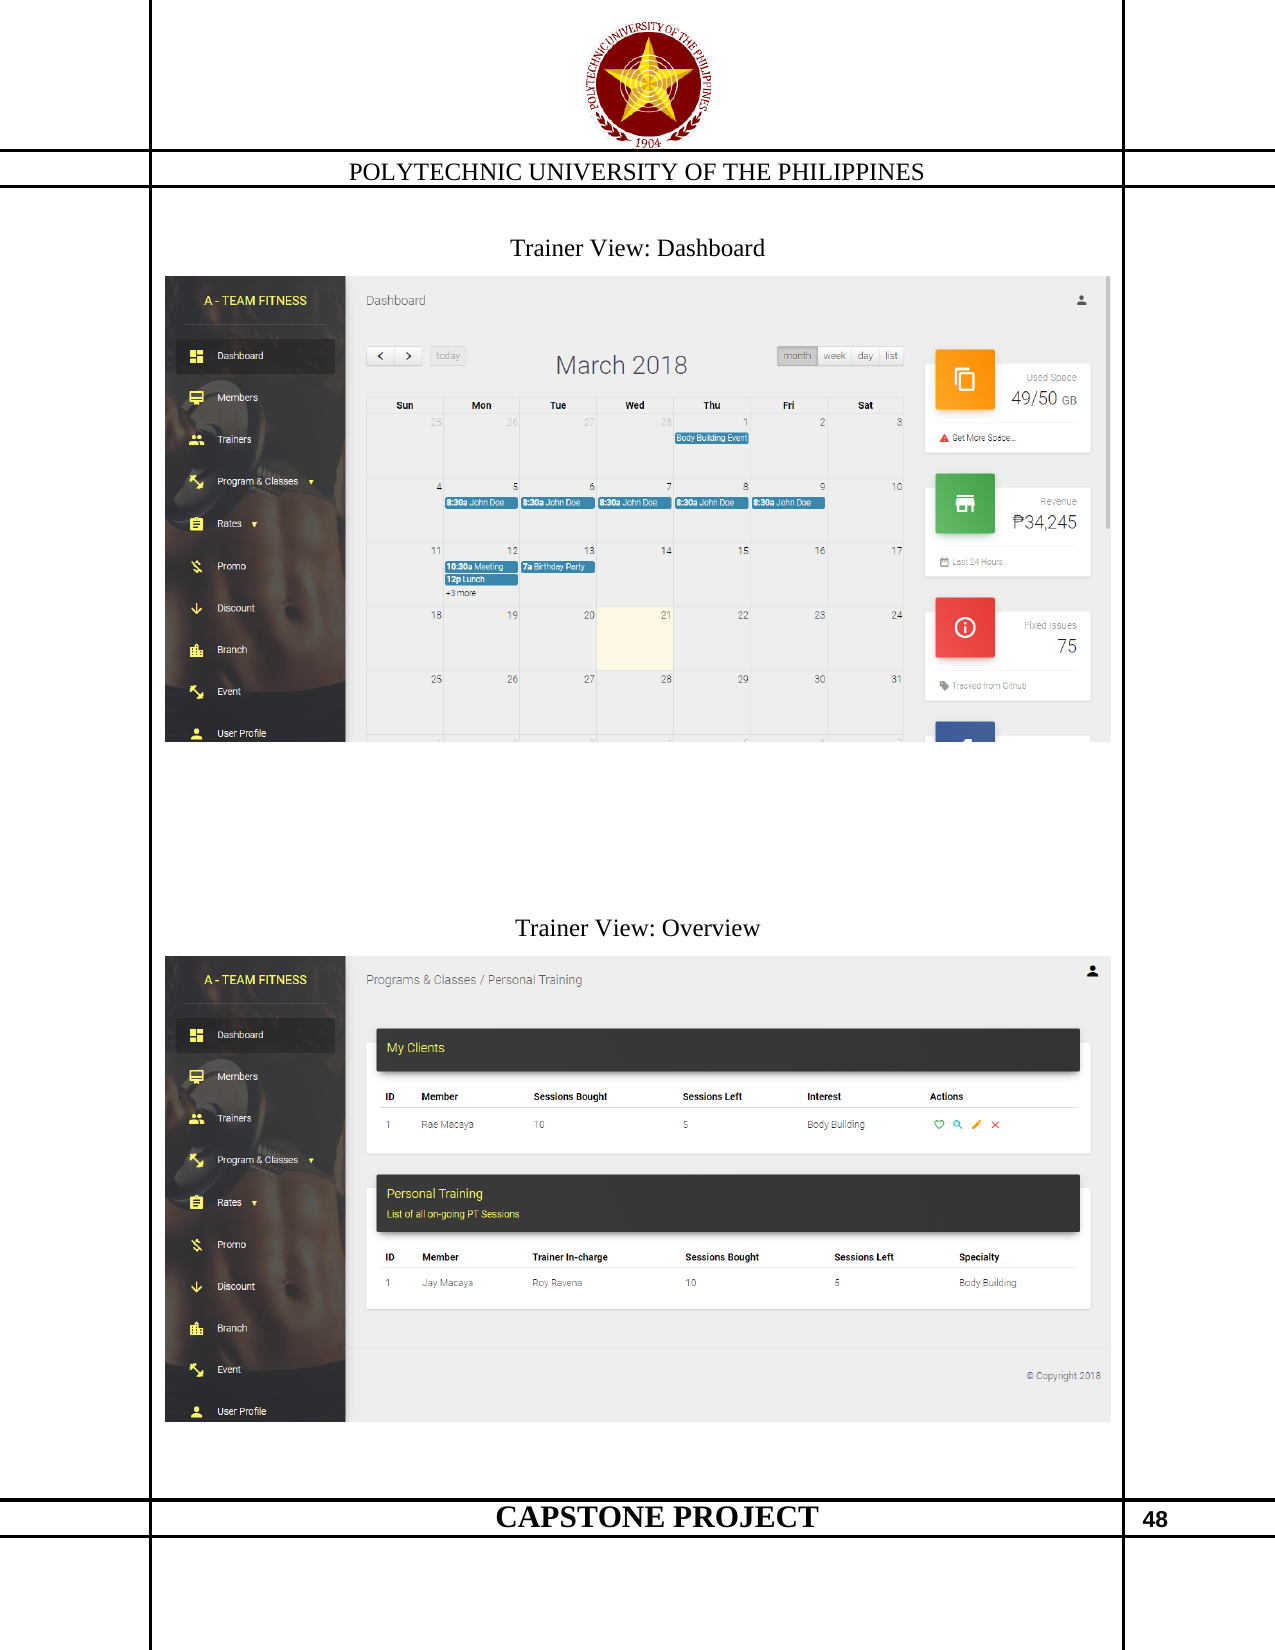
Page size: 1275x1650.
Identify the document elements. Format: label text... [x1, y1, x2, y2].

picture [583, 20, 712, 149]
text Trainer View: Overview [165, 913, 1110, 942]
picture [165, 956, 1111, 1422]
text Trainer View: Dashboard [165, 233, 1110, 262]
picture [165, 276, 1111, 742]
